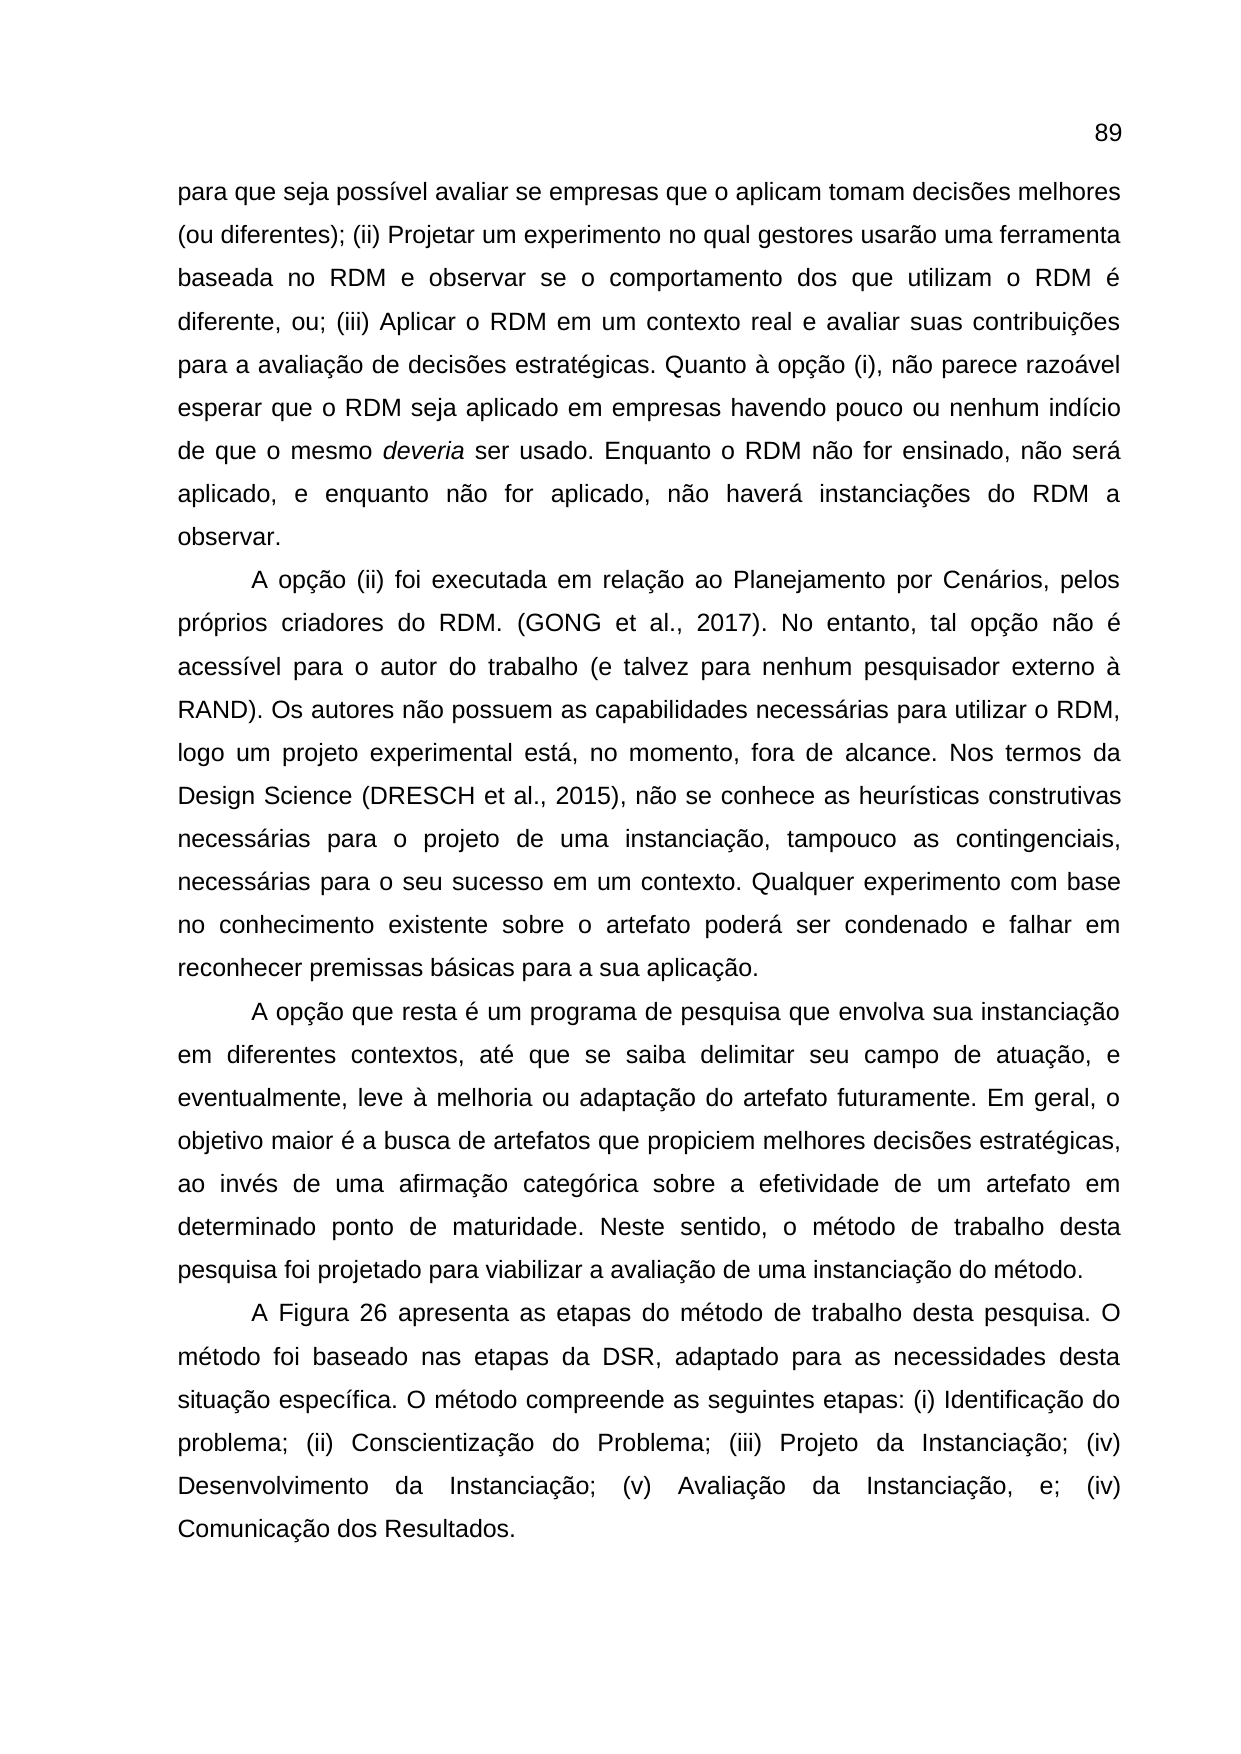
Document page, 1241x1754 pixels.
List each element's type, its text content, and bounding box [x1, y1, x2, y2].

text A opção (ii) foi executada em relação ao Planejamento por Cenários, pelos próprios criadores do RDM. (GONG et al., 2017). No entanto, tal opção não é acessível para o autor do trabalho (e talvez para nenhum pesquisador externo à RAND). Os autores não possuem as capabilidades necessárias para utilizar o RDM, logo um projeto experimental está, no momento, fora de alcance. Nos termos da Design Science (DRESCH et al., 2015), não se conhece as heurísticas construtivas necessárias para o projeto de uma instanciação, tampouco as contingenciais, necessárias para o seu sucesso em um contexto. Qualquer experimento com base no conhecimento existente sobre o artefato poderá ser condenado e falhar em reconhecer premissas básicas para a sua aplicação. [177, 565, 1122, 982]
text A opção que resta é um programa de pesquisa que envolva sua instanciação em diferentes contextos, até que se saiba delimitar seu campo de atuação, e eventualmente, leve à melhoria ou adaptação do artefato futuramente. Em geral, o objetivo maior é a busca de artefatos que propiciem melhores decisões estratégicas, ao invés de uma afirmação categórica sobre a efetividade de um artefato em determinado ponto de maturidade. Neste sentido, o método de trabalho desta pesquisa foi projetado para viabilizar a avaliação de uma instanciação do método. [177, 997, 1122, 1284]
text A Figura 26 apresenta as etapas do método de trabalho desta pesquisa. O método foi baseado nas etapas da DSR, adaptado para as necessidades desta situação específica. O método compreende as seguintes etapas: (i) Identificação do problema; (ii) Conscientização do Problema; (iii) Projeto da Instanciação; (iv) Desenvolvimento da Instanciação; (v) Avaliação da Instanciação, e; (iv) Comunicação dos Resultados. [177, 1298, 1122, 1543]
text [177, 177, 1122, 551]
